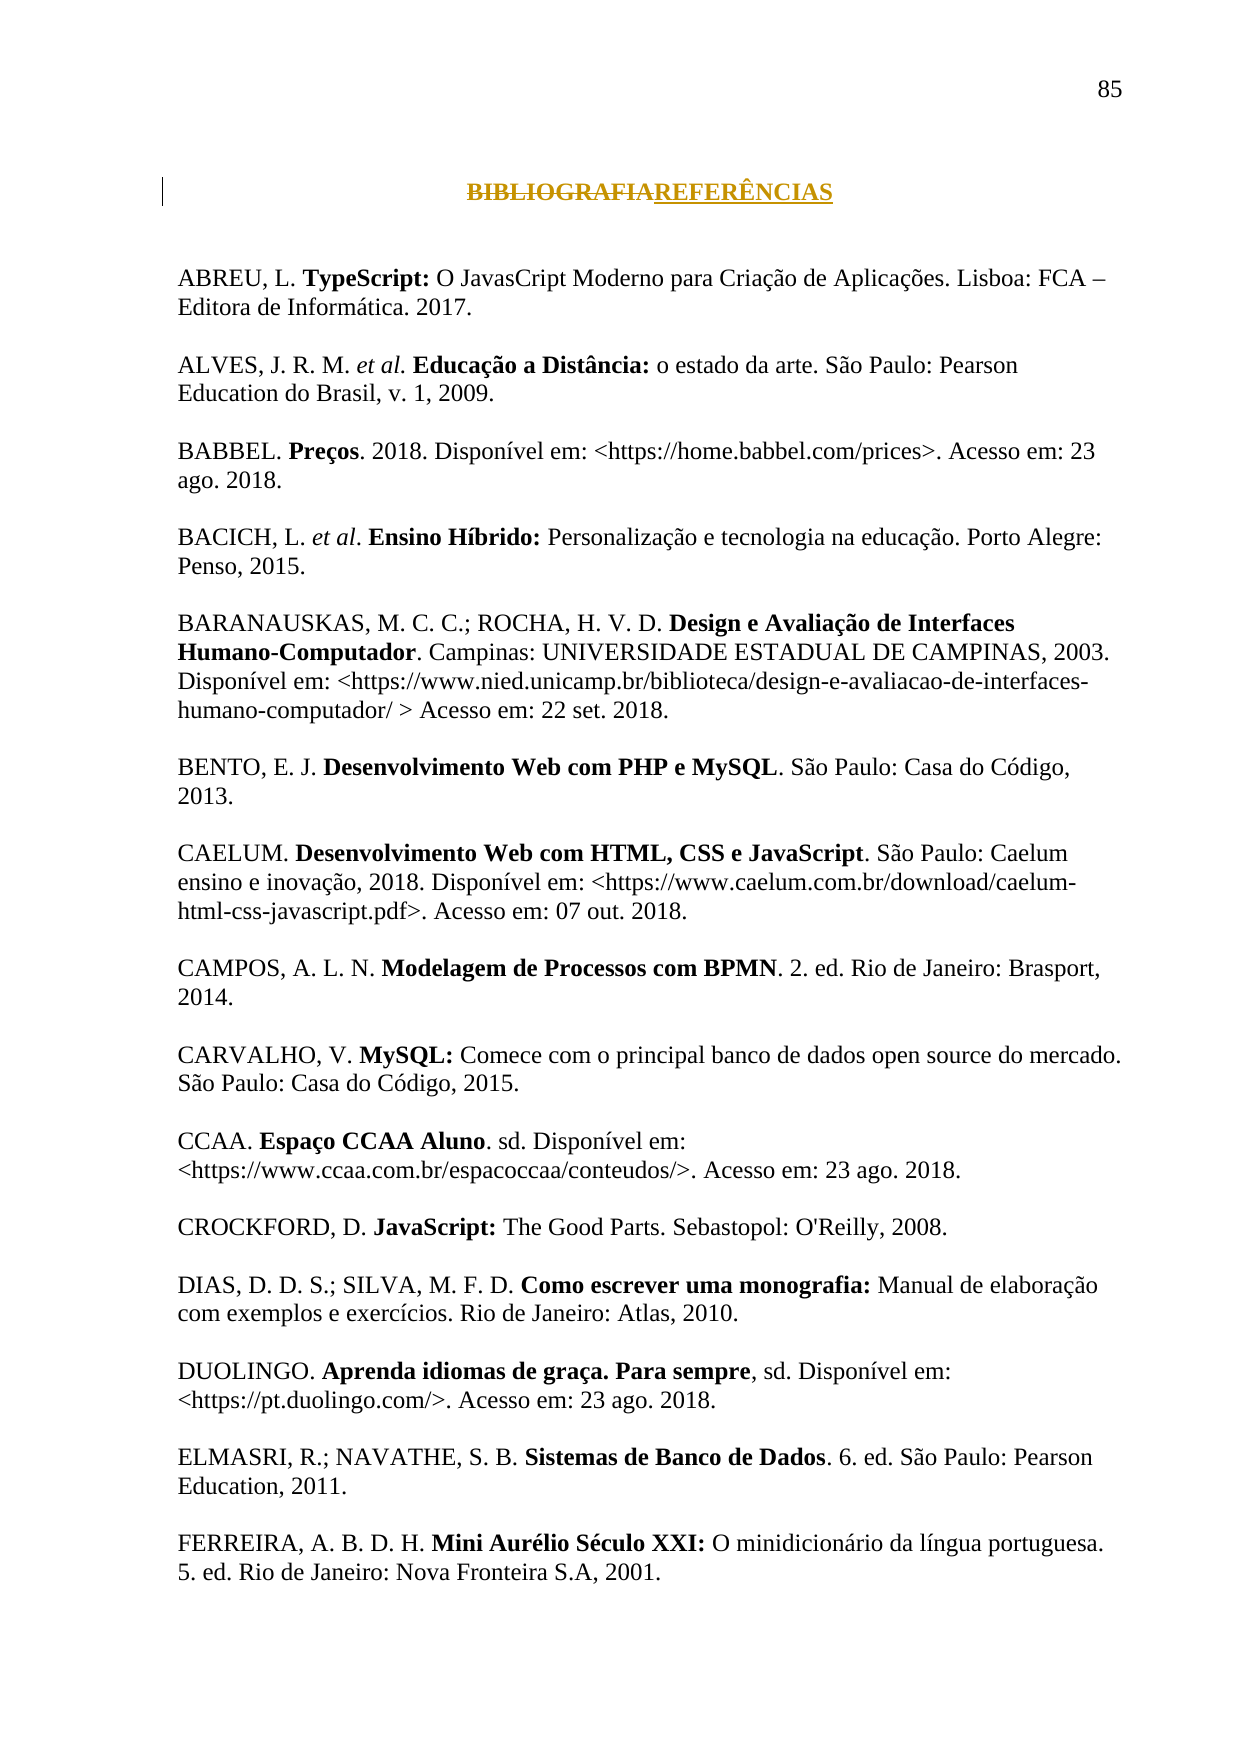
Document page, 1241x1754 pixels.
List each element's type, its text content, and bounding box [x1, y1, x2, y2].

text ABREU, L. TypeScript: O JavasCript Moderno para Criação de Aplicações. Lisboa: FCA – Editora de Informática. 2017. [177, 263, 1122, 321]
text CAELUM. Desenvolvimento Web com HTML, CSS e JavaScript. São Paulo: Caelum ensino e inovação, 2018. Disponível em: <https://www.caelum.com.br/download/caelum-html-css-javascript.pdf>. Acesso em: 07 out. 2018. [177, 838, 1122, 925]
text DUOLINGO. Aprenda idiomas de graça. Para sempre, sd. Disponível em: <https://pt.duolingo.com/>. Acesso em: 23 ago. 2018. [177, 1356, 1122, 1413]
text FERREIRA, A. B. D. H. Mini Aurélio Século XXI: O minidicionário da língua portuguesa. 5. ed. Rio de Janeiro: Nova Fronteira S.A, 2001. [177, 1528, 1122, 1586]
text CAMPOS, A. L. N. Modelagem de Processos com BPMN. 2. ed. Rio de Janeiro: Brasport, 2014. [177, 953, 1122, 1011]
text CCAA. Espaço CCAA Aluno. sd. Disponível em: <https://www.ccaa.com.br/espacoccaa/conteudos/>. Acesso em: 23 ago. 2018. [177, 1126, 1122, 1183]
text DIAS, D. D. S.; SILVA, M. F. D. Como escrever uma monografia: Manual de elaboração com exemplos e exercícios. Rio de Janeiro: Atlas, 2010. [177, 1270, 1122, 1327]
text BENTO, E. J. Desenvolvimento Web com PHP e MySQL. São Paulo: Casa do Código, 2013. [177, 752, 1122, 810]
text CROCKFORD, D. JavaScript: The Good Parts. Sebastopol: O'Reilly, 2008. [177, 1212, 1122, 1241]
text CARVALHO, V. MySQL: Comece com o principal banco de dados open source do mercado. São Paulo: Casa do Código, 2015. [177, 1040, 1122, 1097]
text ELMASRI, R.; NAVATHE, S. B. Sistemas de Banco de Dados. 6. ed. São Paulo: Pearson Education, 2011. [177, 1442, 1122, 1500]
text BACICH, L. et al. Ensino Híbrido: Personalização e tecnologia na educação. Porto Alegre: Penso, 2015. [177, 522, 1122, 580]
text ALVES, J. R. M. et al. Educação a Distância: o estado da arte. São Paulo: Pearson Education do Brasil, v. 1, 2009. [177, 350, 1122, 407]
text BARANAUSKAS, M. C. C.; ROCHA, H. V. D. Design e Avaliação de Interfaces Humano-Computador. Campinas: UNIVERSIDADE ESTADUAL DE CAMPINAS, 2003. Disponível em: <https://www.nied.unicamp.br/biblioteca/design-e-avaliacao-de-interfaces-humano-computador/ > Acesso em: 22 set. 2018. [177, 608, 1122, 723]
text BABBEL. Preços. 2018. Disponível em: <https://home.babbel.com/prices>. Acesso em: 23 ago. 2018. [177, 436, 1122, 493]
